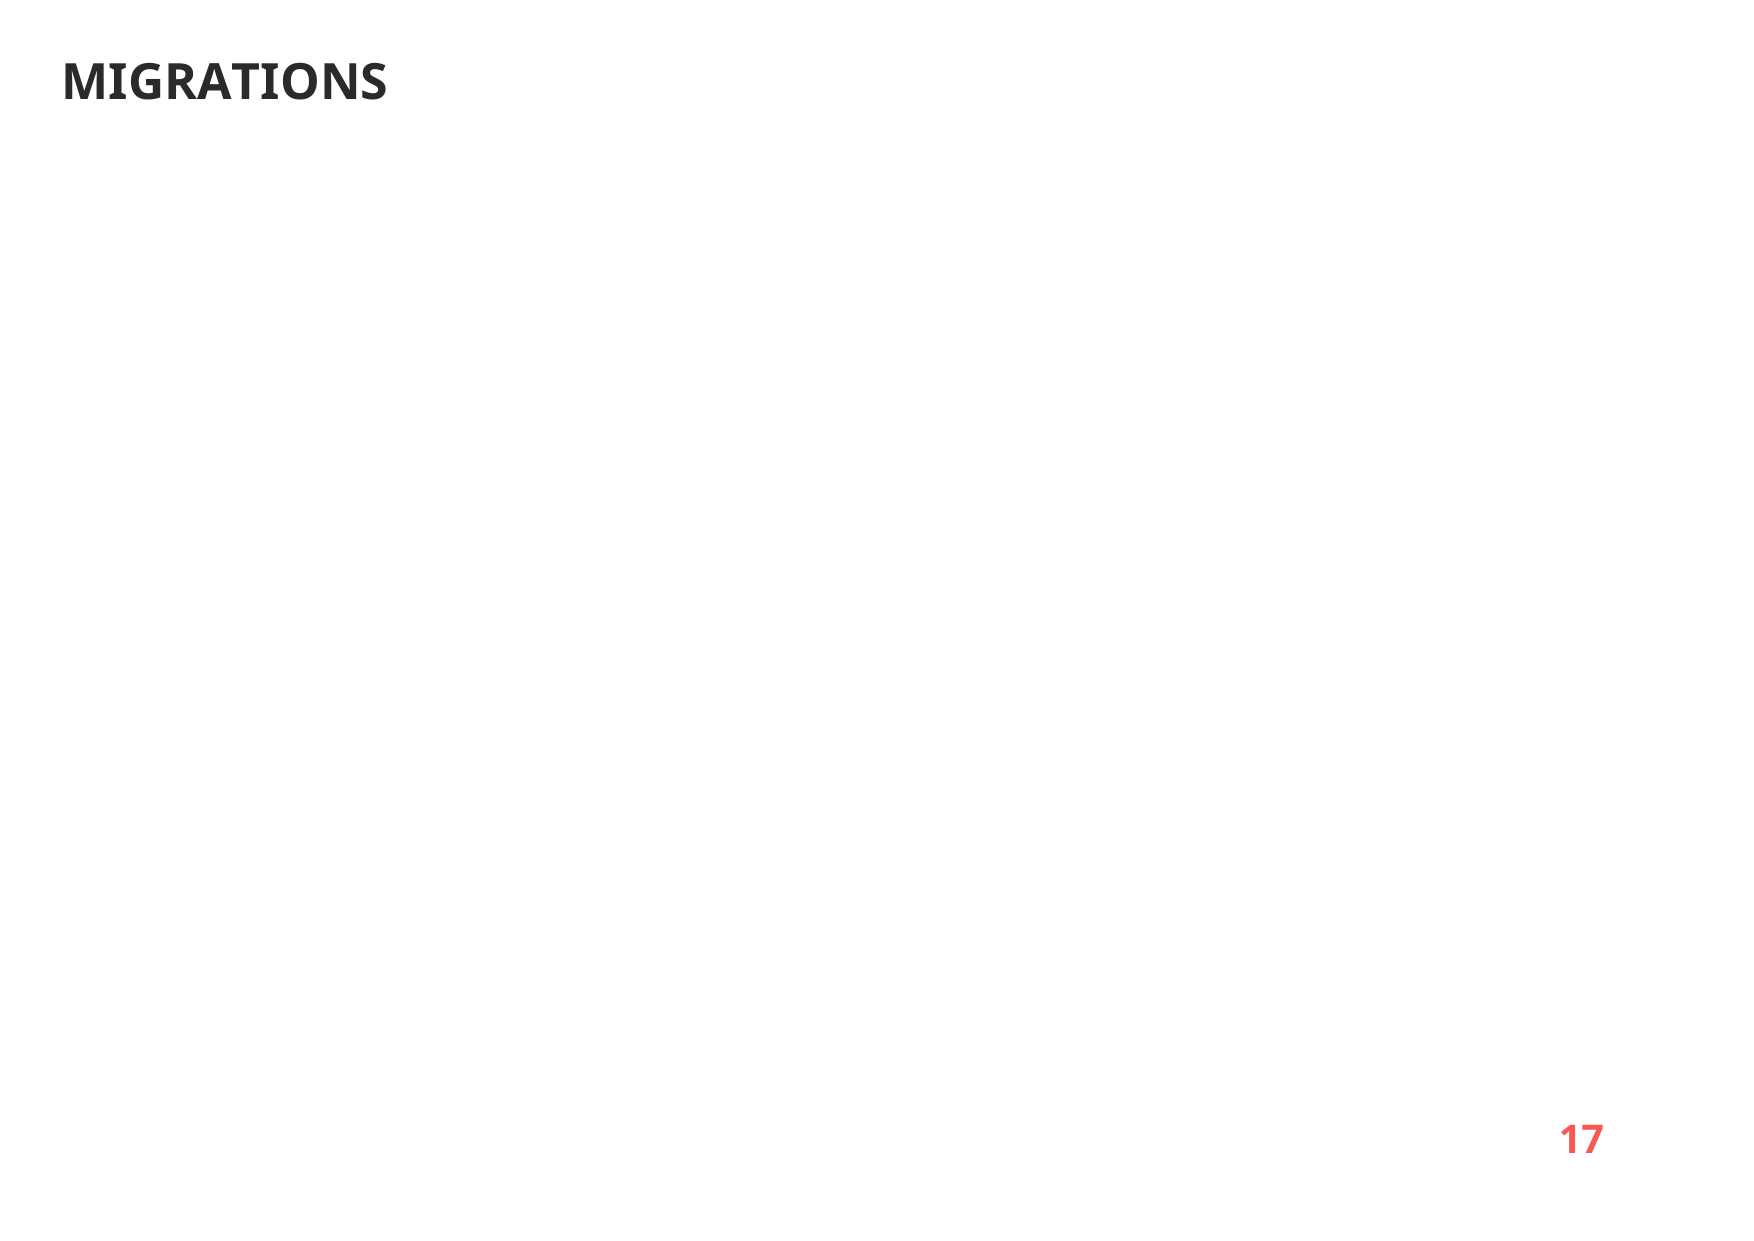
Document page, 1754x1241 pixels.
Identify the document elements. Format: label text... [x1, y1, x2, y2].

subtitle MIGRATIONS [61, 46, 1604, 114]
